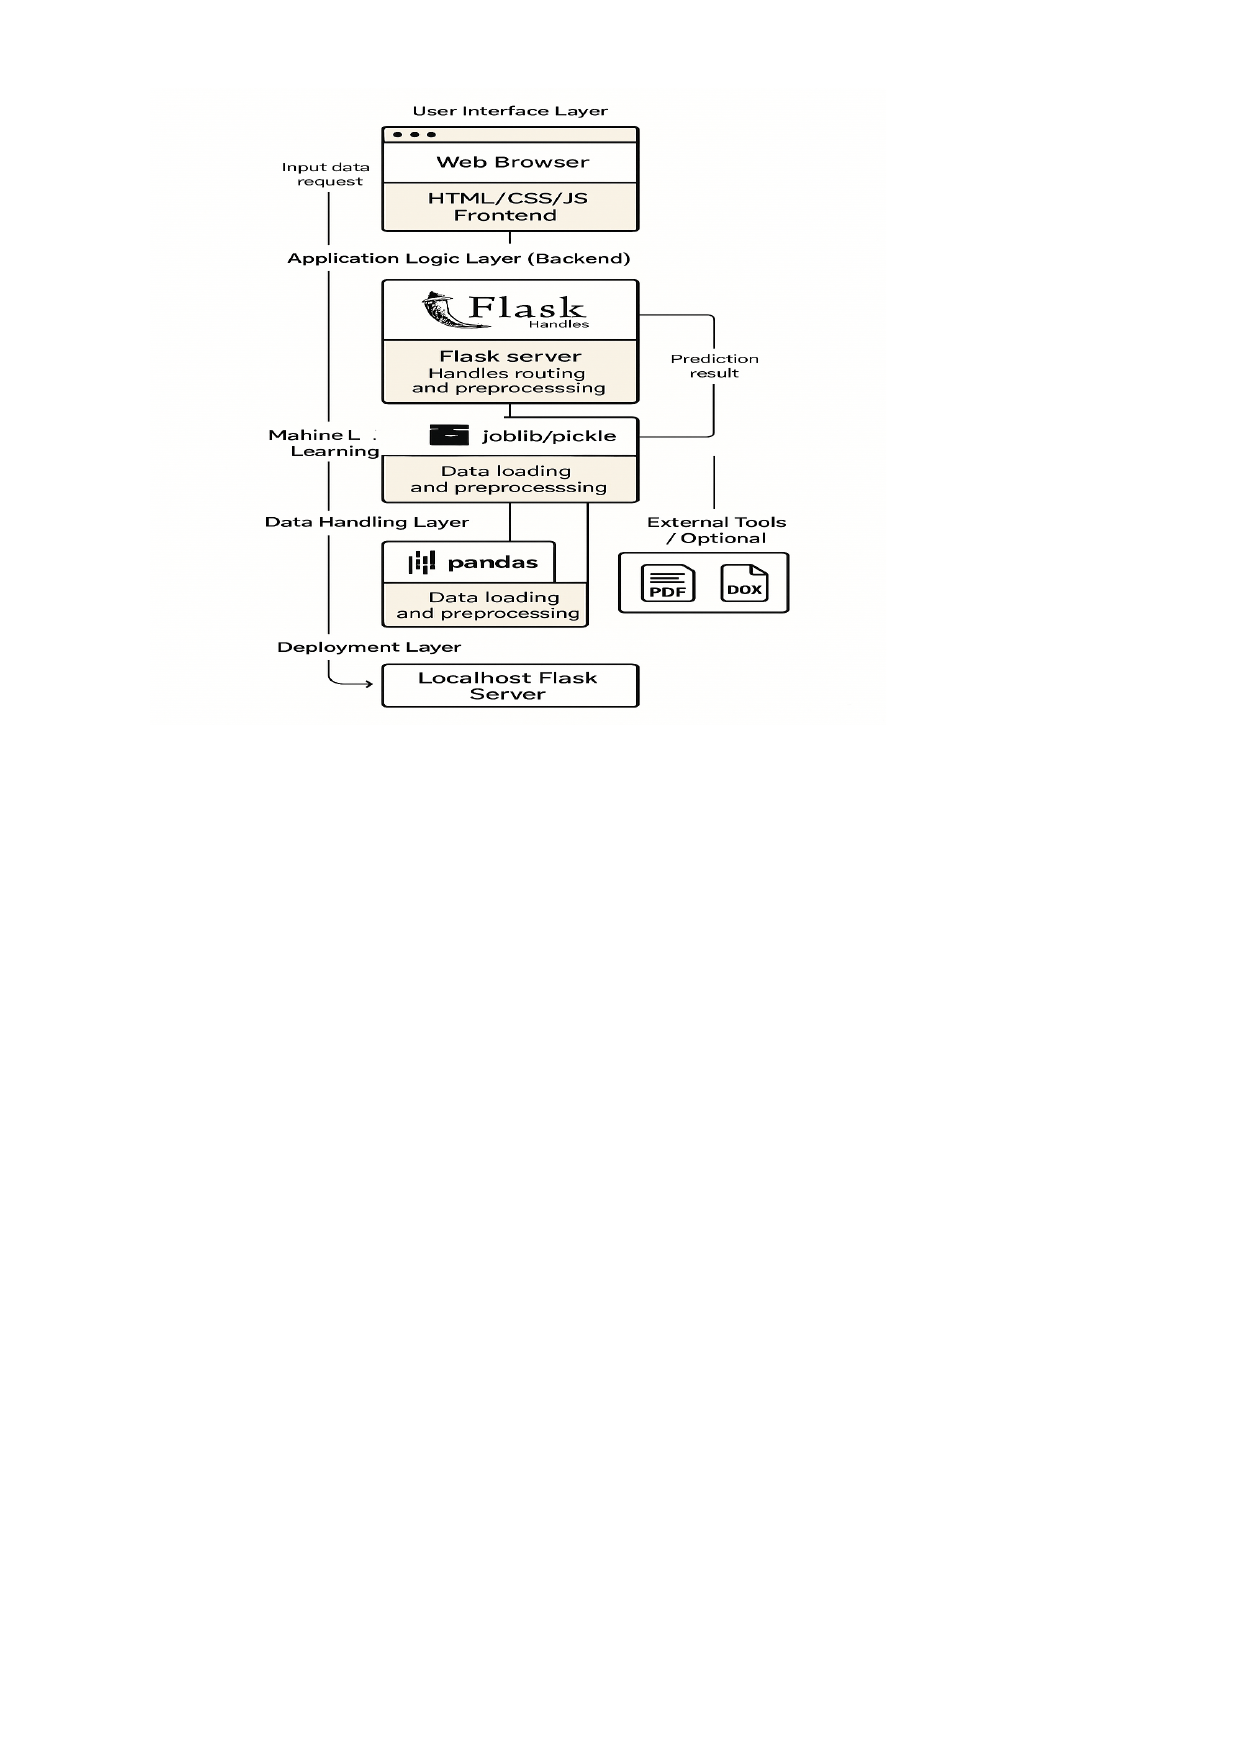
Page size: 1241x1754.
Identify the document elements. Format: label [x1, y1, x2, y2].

picture [150, 88, 887, 725]
